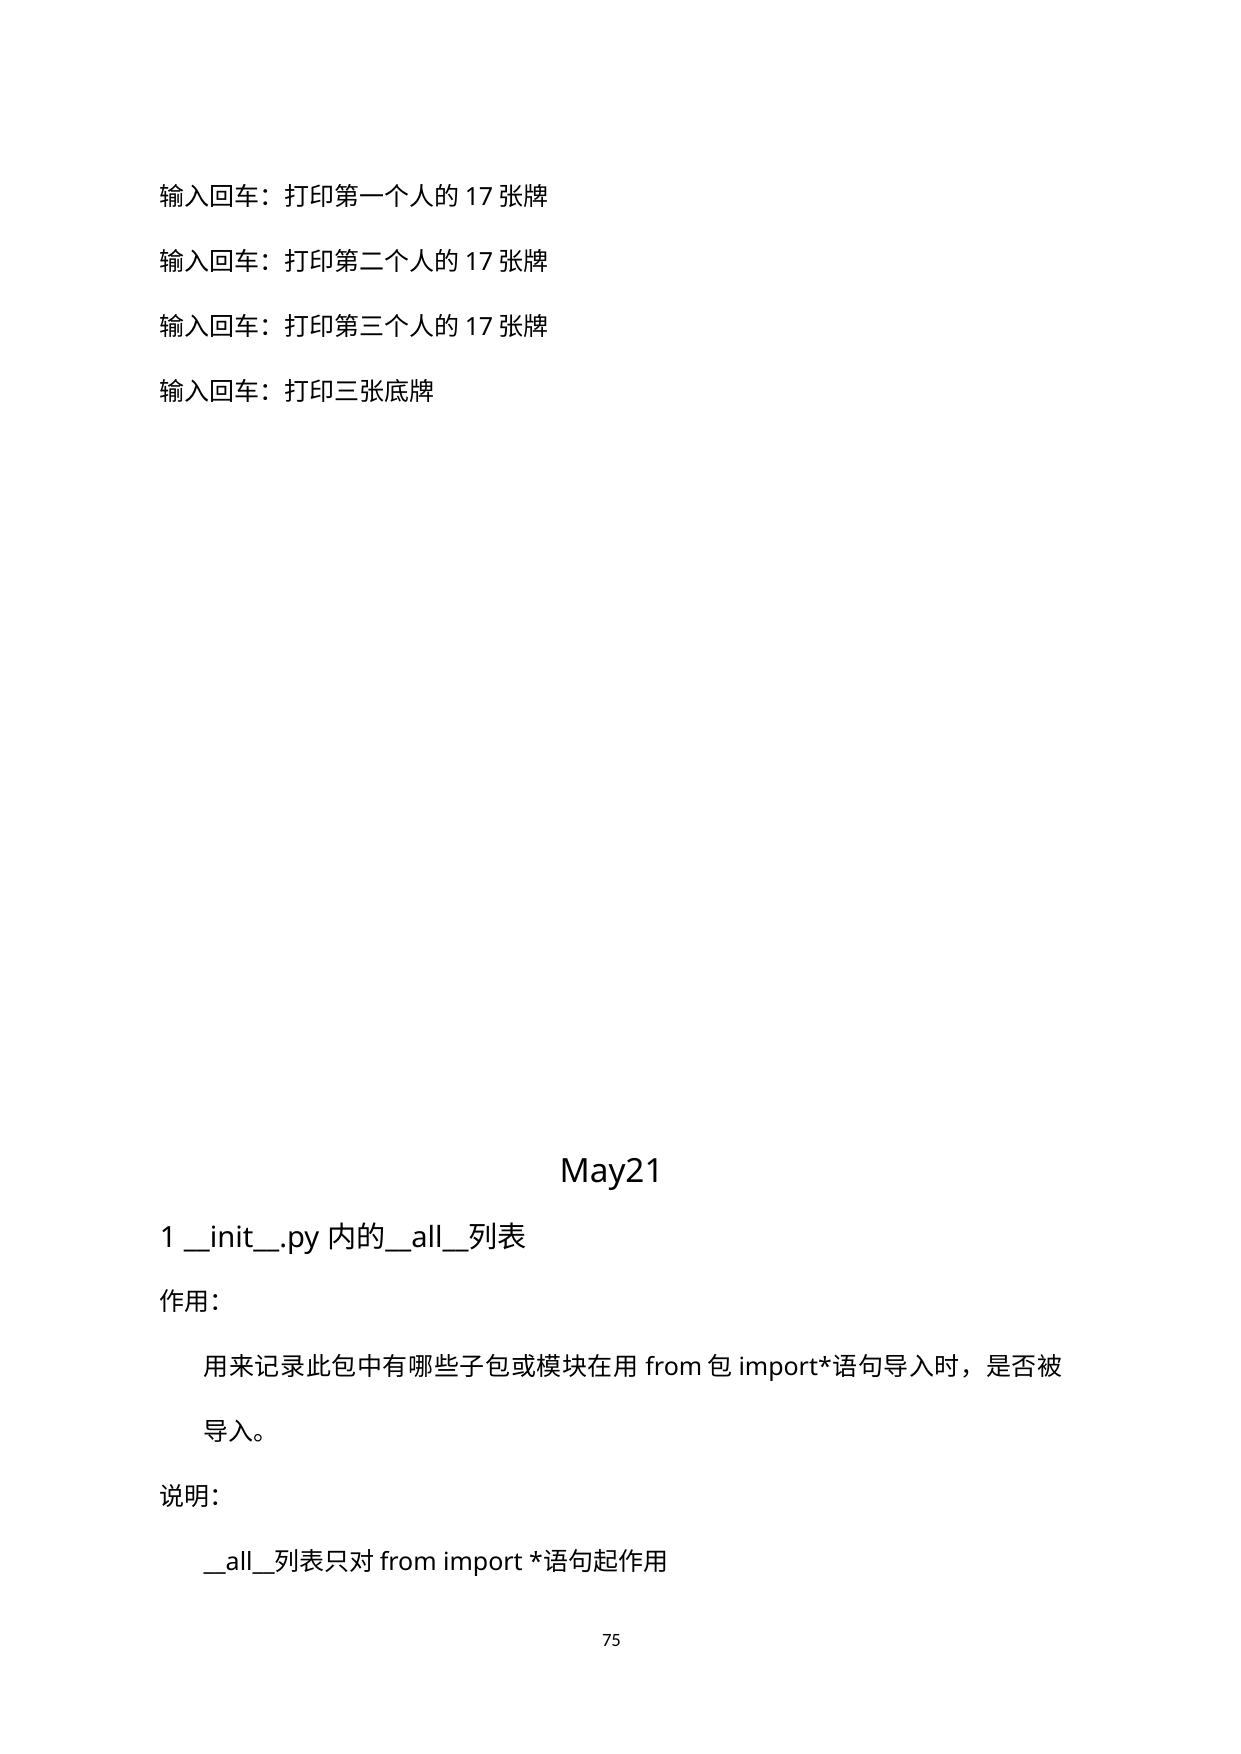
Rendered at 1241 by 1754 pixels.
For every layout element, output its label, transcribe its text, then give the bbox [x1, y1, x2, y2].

text 输入回车：打印三张底牌 [159, 357, 1063, 422]
text 说明： [159, 1462, 1063, 1527]
text May21 [159, 1137, 1063, 1202]
text 1 __init__.py 内的__all__列表 [159, 1202, 1063, 1267]
text 输入回车：打印第一个人的17张牌 [159, 162, 1063, 227]
text 作用： [159, 1267, 1063, 1332]
text __all__列表只对from import *语句起作用 [159, 1527, 1063, 1592]
text 输入回车：打印第三个人的17张牌 [159, 292, 1063, 357]
text 输入回车：打印第二个人的17张牌 [159, 227, 1063, 292]
text 用来记录此包中有哪些子包或模块在用from包import*语句导入时，是否被导入。 [203, 1332, 1063, 1462]
